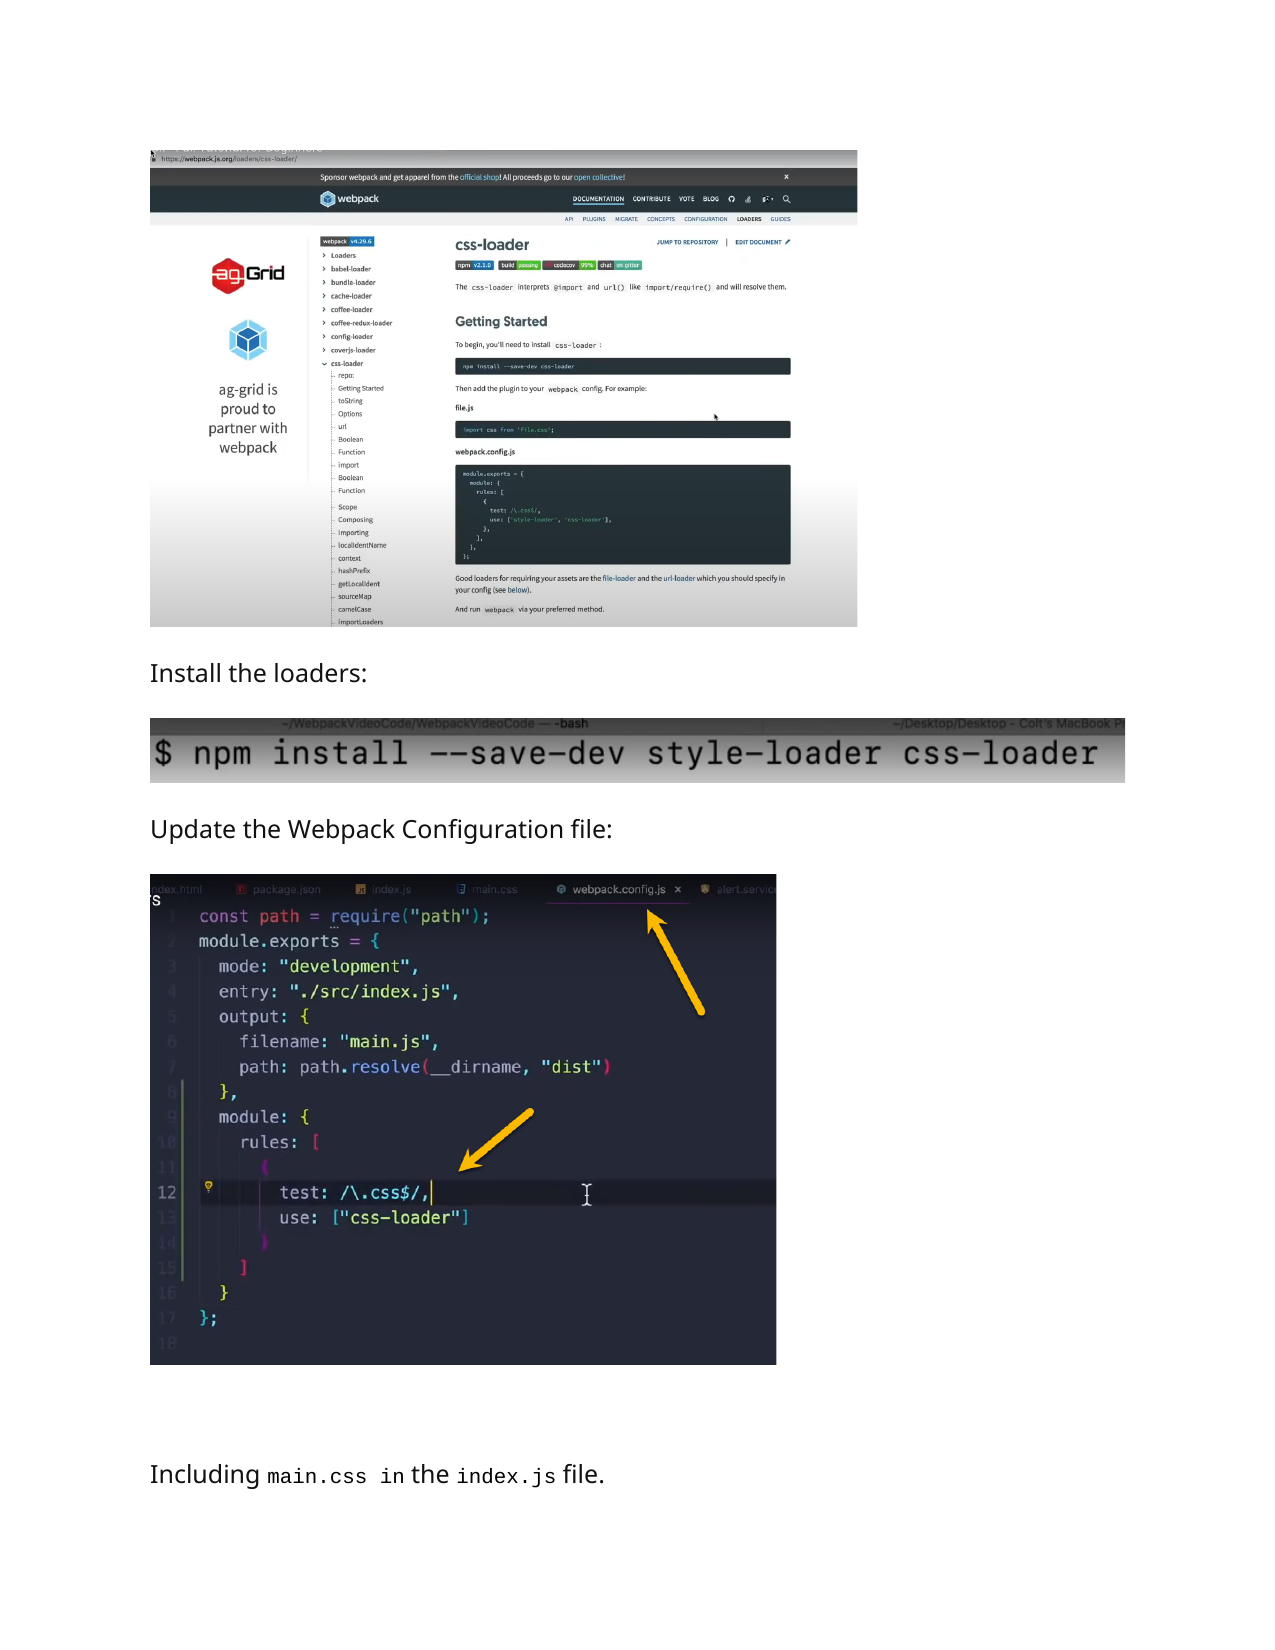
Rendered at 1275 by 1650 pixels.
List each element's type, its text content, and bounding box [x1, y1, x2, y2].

picture [150, 150, 858, 627]
text Install the loaders: [150, 656, 1125, 690]
text Update the Webpack Configuration file: [150, 811, 1125, 845]
text Including main.css in the index.js file. [150, 1457, 1125, 1491]
picture [150, 718, 1125, 783]
picture [150, 874, 777, 1365]
